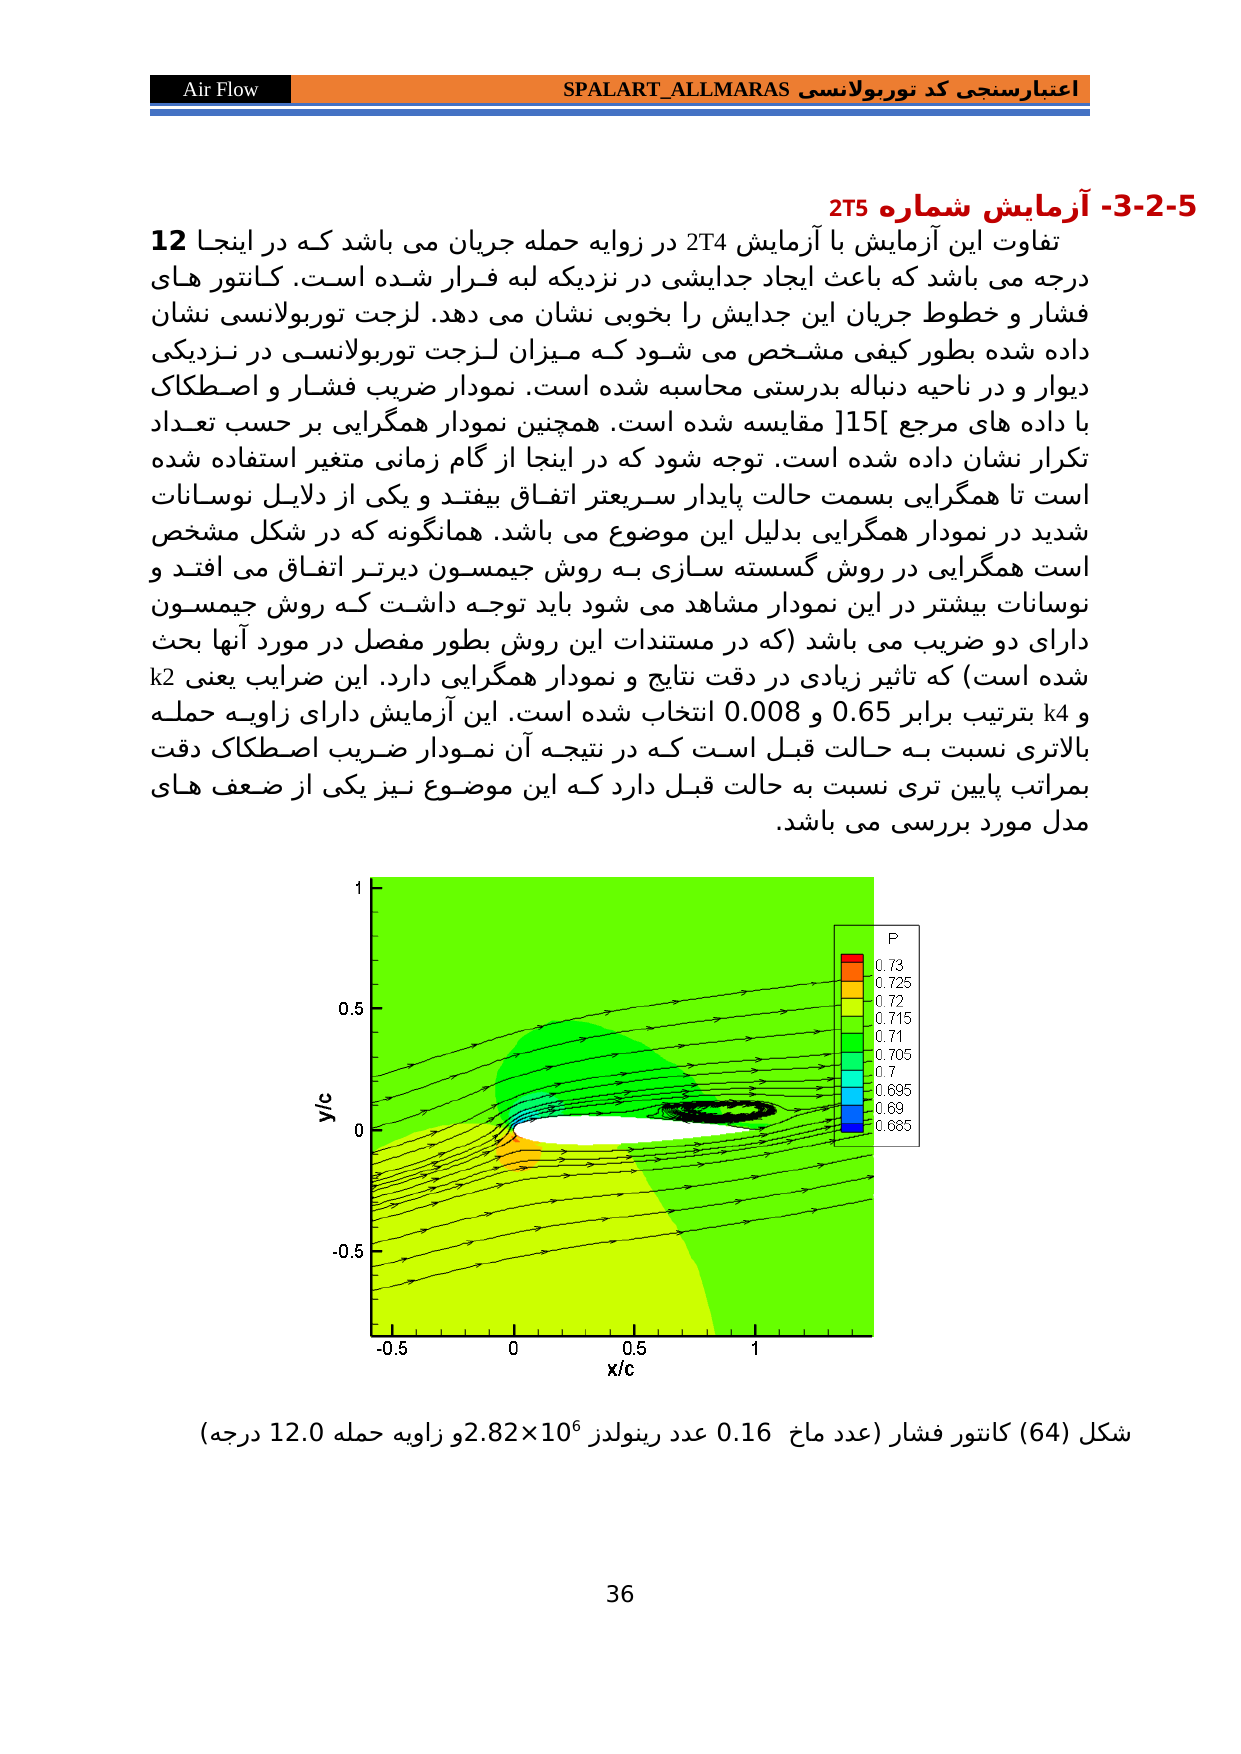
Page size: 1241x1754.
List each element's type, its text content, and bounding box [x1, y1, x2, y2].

text کانتور فشار (عدد ماخ 0.16 عدد رینولدز 106×2.82و زاویه حمله 12.0 درجه) [150, 1418, 1060, 1447]
subtitle آزمایش شماره 2T5 [150, 189, 1090, 223]
text تفاوت این آزمایش با آزمایش 2T4 در زوایه حمله جریان می باشد که در اینجا 12 درجه می باشد که باعث ایجاد جدایشی در نزدیکه لبه فرار شده است. کانتور های فشار و خطوط جریان این جدایش را بخوبی نشان می دهد. لزجت توربولانسی نشان داده شده بطور کیفی مشخص می شود که میزان لزجت توربولانسی در نزدیکی دیوار و در ناحیه دنباله بدرستی محاسبه شده است. نمودار ضریب فشار و اصطکاک با داده های مرجع ]15[ مقایسه شده است. همچنین نمودار همگرایی بر حسب تعداد تکرار نشان داده شده است. توجه شود که در اینجا از گام زمانی متغیر استفاده شده است تا همگرایی بسمت حالت پایدار سریعتر اتفاق بیفتد و یکی از دلایل نوسانات شدید در نمودار همگرایی بدلیل این موضوع می باشد. همانگونه که در شکل مشخص است همگرایی در روش گسسته سازی به روش جیمسون دیرتر اتفاق می افتد و نوسانات بیشتر در این نمودار مشاهد می شود باید توجه داشت که روش جیمسون دارای دو ضریب می باشد (که در مستندات این روش بطور مفصل در مورد آنها بحث شده است) که تاثیر زیادی در دقت نتایج و نمودار همگرایی دارد. این ضرایب یعنی k2 و k4 بترتیب برابر 0.65 و 0.008 انتخاب شده است. این آزمایش دارای زاویه حمله بالاتری نسبت به حالت قبل است که در نتیجه آن نمودار ضریب اصطکاک دقت بمراتب پایین تری نسبت به حالت قبل دارد که این موضوع نیز یکی از ضعف های مدل مورد بررسی می باشد. [150, 225, 1090, 837]
picture [313, 866, 927, 1381]
